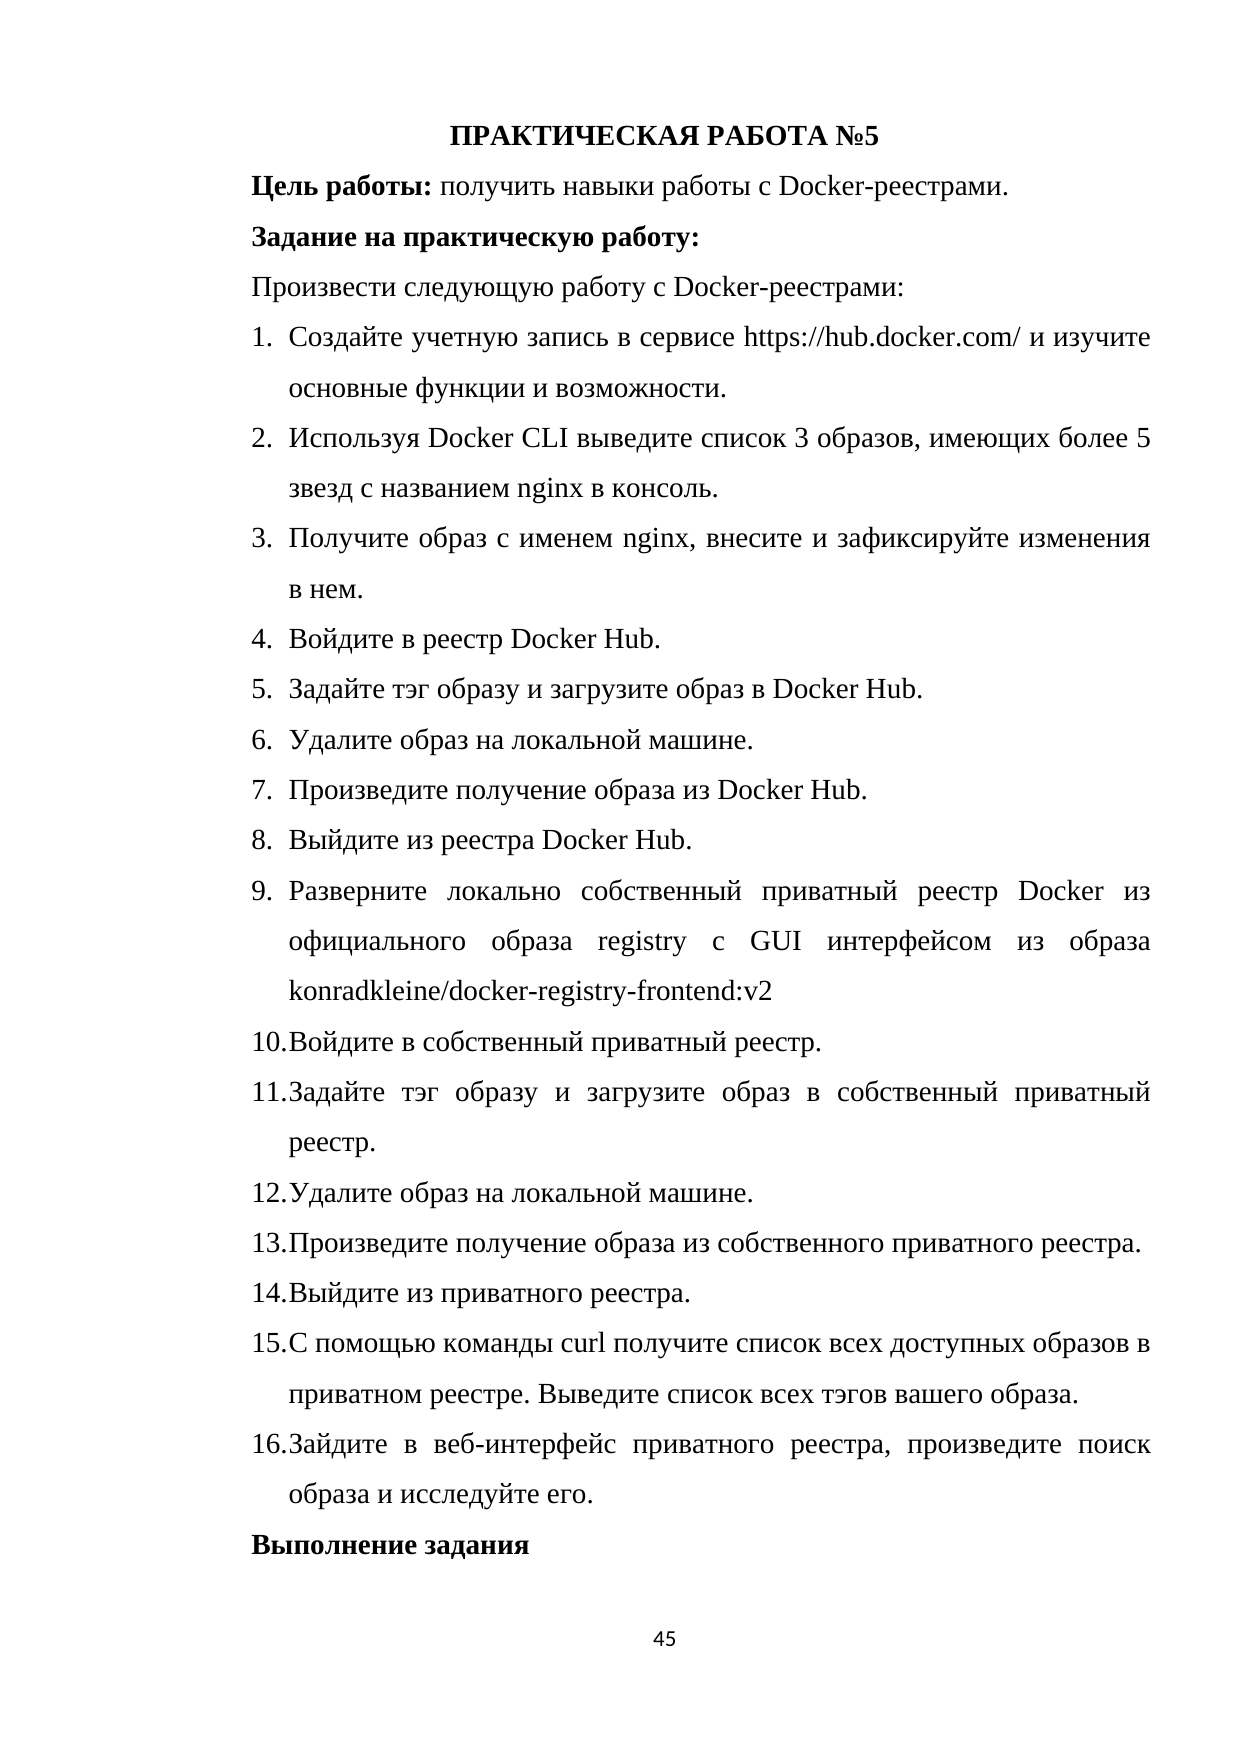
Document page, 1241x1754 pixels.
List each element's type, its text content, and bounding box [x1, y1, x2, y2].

text 3. Получите образ с именем nginx, внесите и зафиксируйте изменения в нем. [251, 521, 1152, 604]
text 4. Войдите в реестр Docker Hub. [251, 621, 1152, 655]
text 14. Выйдите из приватного реестра. [251, 1275, 1152, 1309]
text 15. С помощью команды curl получите список всех доступных образов в приватном реестре. Выведите список всех тэгов вашего образа. [251, 1326, 1152, 1409]
text Произвести следующую работу с Docker-реестрами: [177, 269, 1152, 303]
text 7. Произведите получение образа из Docker Hub. [251, 772, 1152, 806]
text 2. Используя Docker CLI выведите список 3 образов, имеющих более 5 звезд с названием nginx в консоль. [251, 420, 1152, 504]
text Цель работы: получить навыки работы с Docker-реестрами. [177, 168, 1152, 202]
text Выполнение задания [177, 1527, 1152, 1560]
text 1. Создайте учетную запись в сервисе https://hub.docker.com/ и изучите основные функции и возможности. [251, 319, 1152, 403]
text 10. Войдите в собственный приватный реестр. [251, 1024, 1152, 1057]
text 13. Произведите получение образа из собственного приватного реестра. [251, 1225, 1152, 1258]
text 5. Задайте тэг образу и загрузите образ в Docker Hub. [251, 672, 1152, 705]
text 9. Разверните локально собственный приватный реестр Docker из официального образа registry с GUI интерфейсом из образа konradkleine/docker-registry-frontend:v2 [251, 873, 1152, 1007]
text ПРАКТИЧЕСКАЯ РАБОТА №5 [177, 118, 1152, 152]
text 8. Выйдите из реестра Docker Hub. [251, 822, 1152, 856]
text Задание на практическую работу: [177, 219, 1152, 252]
text 12. Удалите образ на локальной машине. [251, 1175, 1152, 1208]
text 16. Зайдите в веб-интерфейс приватного реестра, произведите поиск образа и исследуйте его. [251, 1426, 1152, 1510]
text 11. Задайте тэг образу и загрузите образ в собственный приватный реестр. [251, 1074, 1152, 1158]
text 6. Удалите образ на локальной машине. [251, 722, 1152, 755]
